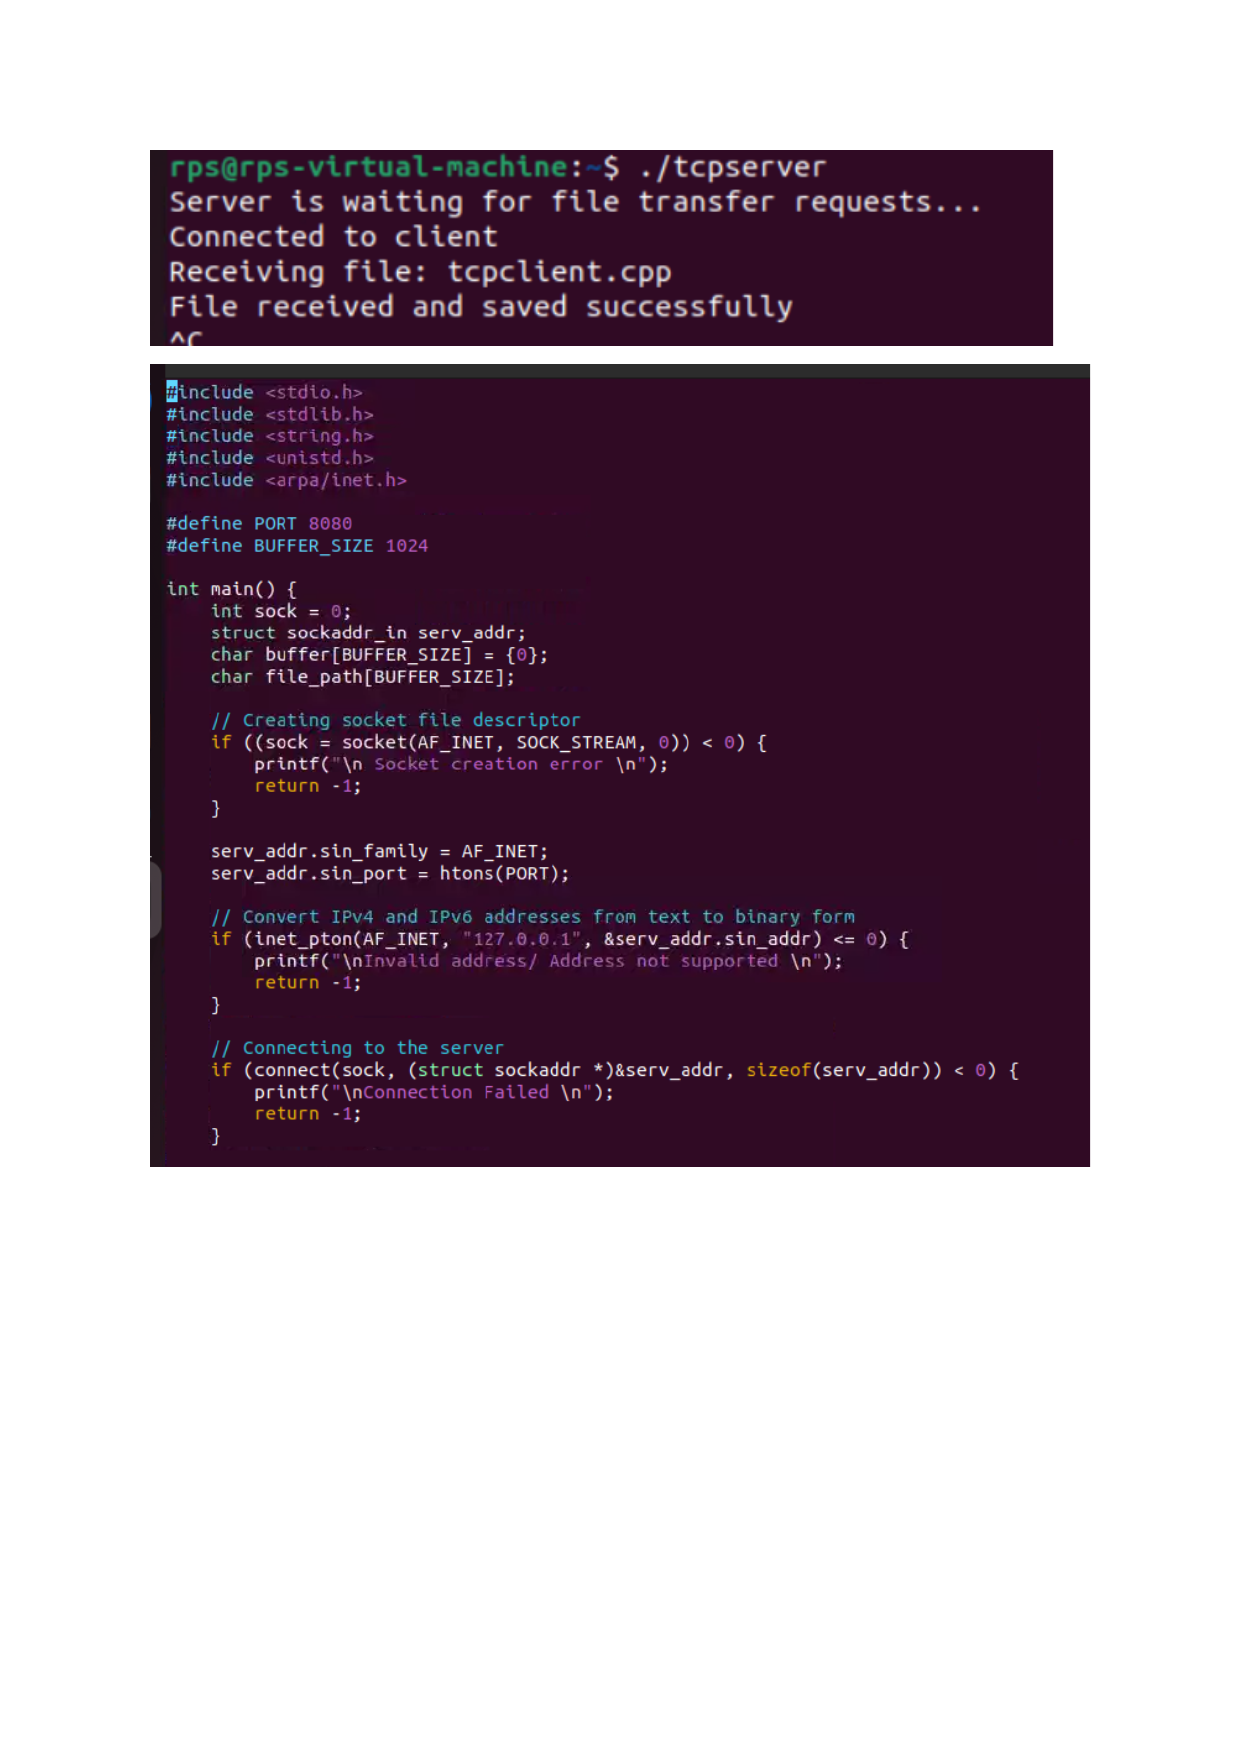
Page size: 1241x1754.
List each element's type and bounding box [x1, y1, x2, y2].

picture [150, 150, 1054, 346]
picture [150, 364, 1091, 1167]
